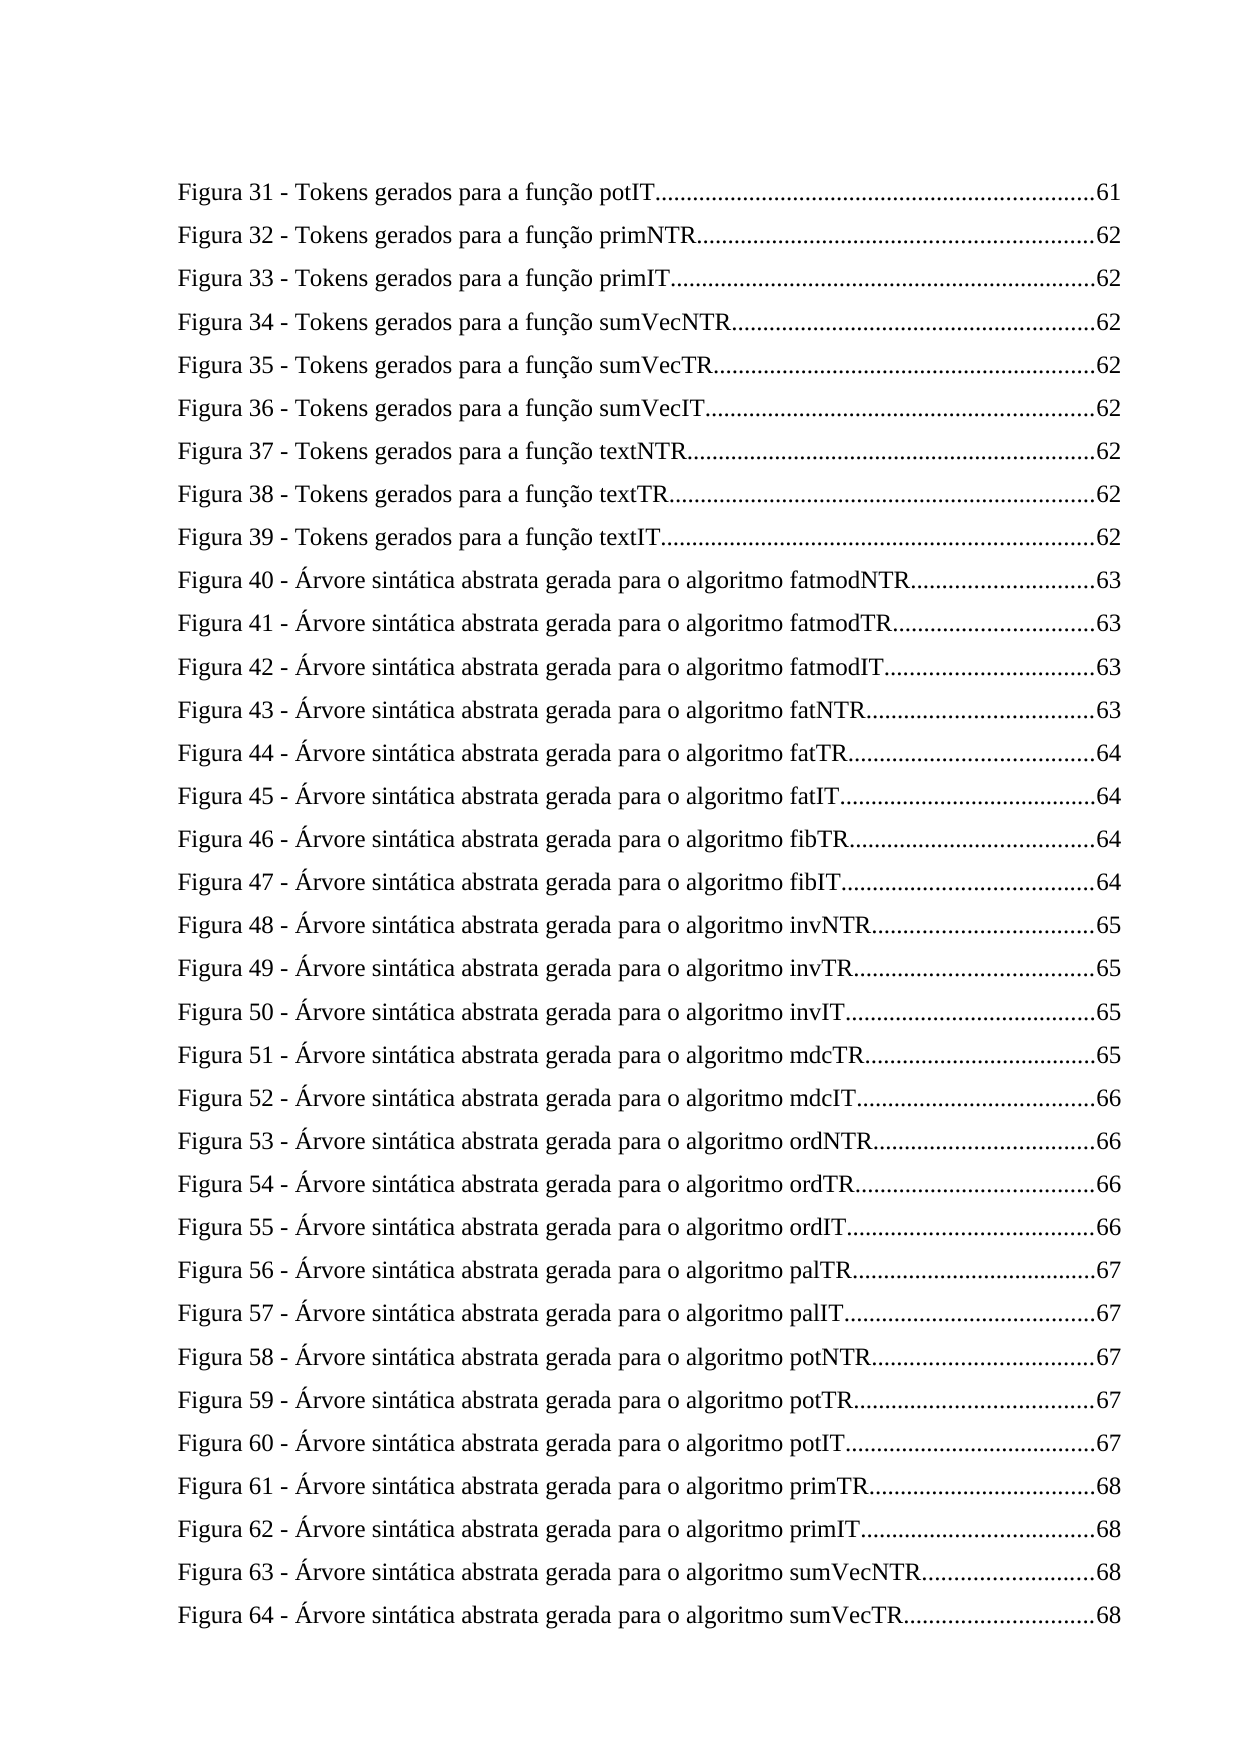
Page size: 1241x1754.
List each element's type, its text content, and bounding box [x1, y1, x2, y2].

text Figura 50 - Árvore sintática abstrata gerada para o algoritmo invIT 65 [177, 997, 1122, 1025]
text Figura 57 - Árvore sintática abstrata gerada para o algoritmo palIT 67 [177, 1298, 1122, 1327]
text Figura 52 - Árvore sintática abstrata gerada para o algoritmo mdcIT 66 [177, 1083, 1122, 1112]
text Figura 35 - Tokens gerados para a função sumVecTR 62 [177, 350, 1122, 378]
text Figura 54 - Árvore sintática abstrata gerada para o algoritmo ordTR 66 [177, 1169, 1122, 1198]
text Figura 49 - Árvore sintática abstrata gerada para o algoritmo invTR 65 [177, 953, 1122, 982]
text Figura 48 - Árvore sintática abstrata gerada para o algoritmo invNTR 65 [177, 910, 1122, 939]
text Figura 44 - Árvore sintática abstrata gerada para o algoritmo fatTR 64 [177, 738, 1122, 767]
text Figura 62 - Árvore sintática abstrata gerada para o algoritmo primIT 68 [177, 1514, 1122, 1543]
text Figura 34 - Tokens gerados para a função sumVecNTR 62 [177, 307, 1122, 335]
text Figura 36 - Tokens gerados para a função sumVecIT 62 [177, 393, 1122, 422]
text Figura 56 - Árvore sintática abstrata gerada para o algoritmo palTR 67 [177, 1255, 1122, 1284]
text Figura 43 - Árvore sintática abstrata gerada para o algoritmo fatNTR 63 [177, 695, 1122, 723]
text Figura 45 - Árvore sintática abstrata gerada para o algoritmo fatIT 64 [177, 781, 1122, 810]
text Figura 58 - Árvore sintática abstrata gerada para o algoritmo potNTR 67 [177, 1342, 1122, 1370]
text Figura 59 - Árvore sintática abstrata gerada para o algoritmo potTR 67 [177, 1385, 1122, 1413]
text Figura 37 - Tokens gerados para a função textNTR 62 [177, 436, 1122, 465]
text Figura 33 - Tokens gerados para a função primIT 62 [177, 263, 1122, 292]
text Figura 55 - Árvore sintática abstrata gerada para o algoritmo ordIT 66 [177, 1212, 1122, 1241]
text Figura 38 - Tokens gerados para a função textTR 62 [177, 479, 1122, 508]
text Figura 64 - Árvore sintática abstrata gerada para o algoritmo sumVecTR 68 [177, 1600, 1122, 1629]
text Figura 53 - Árvore sintática abstrata gerada para o algoritmo ordNTR 66 [177, 1126, 1122, 1155]
text Figura 61 - Árvore sintática abstrata gerada para o algoritmo primTR 68 [177, 1471, 1122, 1500]
text Figura 46 - Árvore sintática abstrata gerada para o algoritmo fibTR 64 [177, 824, 1122, 853]
text Figura 41 - Árvore sintática abstrata gerada para o algoritmo fatmodTR 63 [177, 608, 1122, 637]
text Figura 42 - Árvore sintática abstrata gerada para o algoritmo fatmodIT 63 [177, 652, 1122, 680]
text Figura 60 - Árvore sintática abstrata gerada para o algoritmo potIT 67 [177, 1428, 1122, 1457]
text Figura 31 - Tokens gerados para a função potIT 61 [177, 177, 1122, 206]
text Figura 39 - Tokens gerados para a função textIT 62 [177, 522, 1122, 551]
text Figura 51 - Árvore sintática abstrata gerada para o algoritmo mdcTR 65 [177, 1040, 1122, 1068]
text Figura 32 - Tokens gerados para a função primNTR 62 [177, 220, 1122, 249]
text Figura 47 - Árvore sintática abstrata gerada para o algoritmo fibIT 64 [177, 867, 1122, 896]
text Figura 63 - Árvore sintática abstrata gerada para o algoritmo sumVecNTR 68 [177, 1557, 1122, 1586]
text Figura 40 - Árvore sintática abstrata gerada para o algoritmo fatmodNTR 63 [177, 565, 1122, 594]
